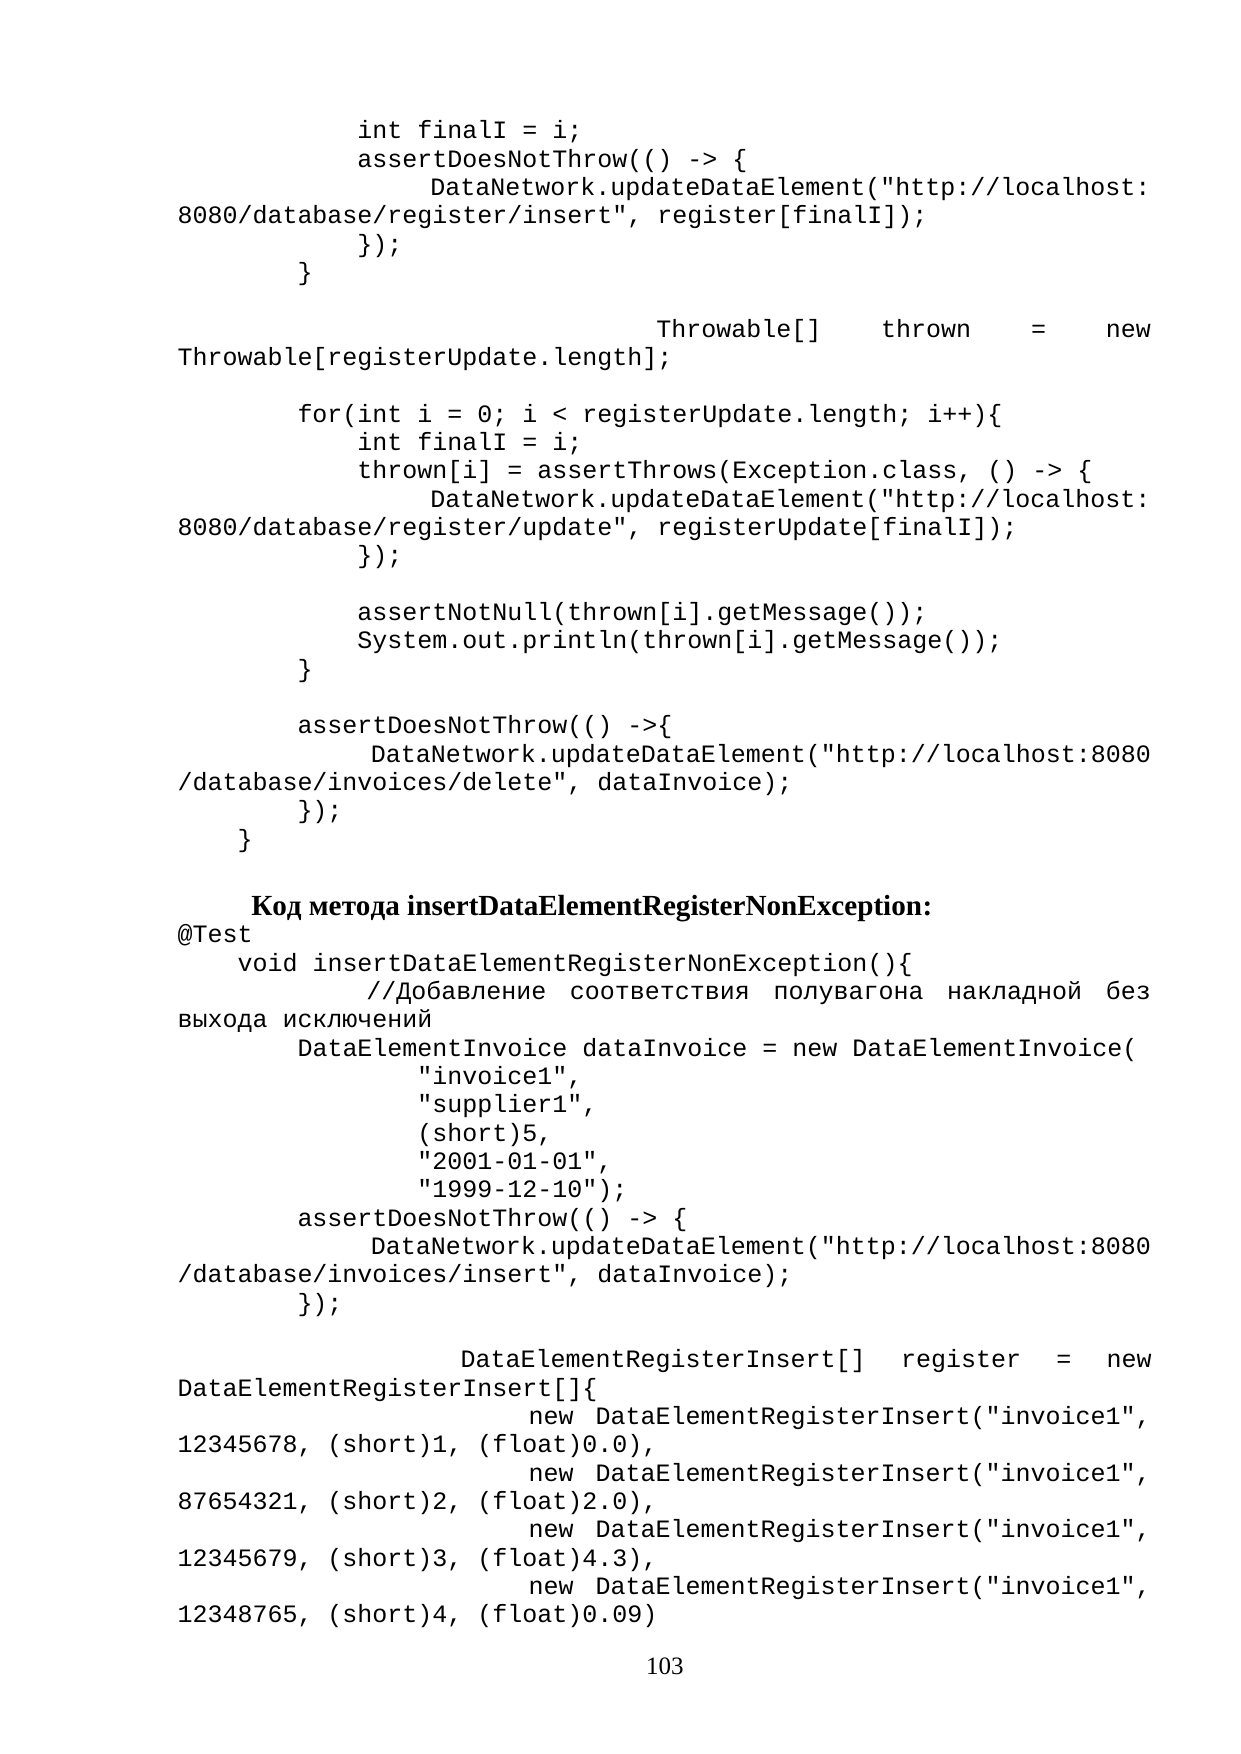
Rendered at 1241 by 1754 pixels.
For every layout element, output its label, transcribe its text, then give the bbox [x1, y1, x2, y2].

text "2001-01-01", [177, 1148, 1152, 1177]
text "1999-12-10"); [177, 1177, 1152, 1205]
text for(int i = 0; i < registerUpdate.length; i++){ [177, 401, 1152, 430]
text assertDoesNotThrow(() -> { [177, 1205, 1152, 1233]
text }); [177, 543, 1152, 571]
text assertNotNull(thrown[i].getMessage()); [177, 600, 1152, 628]
text DataElementInvoice dataInvoice = new DataElementInvoice( [177, 1035, 1152, 1063]
text int finalI = i; [177, 430, 1152, 458]
text assertDoesNotThrow(() ->{ [177, 713, 1152, 741]
text Throwable[] thrown = new Throwable[registerUpdate.length]; [177, 316, 1152, 373]
text } [177, 656, 1152, 685]
text DataElementRegisterInsert[] register = new DataElementRegisterInsert[]{ [177, 1347, 1152, 1403]
text }); [177, 1290, 1152, 1318]
text int finalI = i; [177, 118, 1152, 146]
text } [177, 826, 1152, 855]
text @Test [177, 922, 1152, 950]
text new DataElementRegisterInsert("invoice1", 12348765, (short)4, (float)0.09) [177, 1573, 1152, 1630]
text DataNetwork.updateDataElement("http://localhost:8080/database/register/update", registerUpdate[finalI]); [177, 486, 1152, 543]
text new DataElementRegisterInsert("invoice1", 12345679, (short)3, (float)4.3), [177, 1517, 1152, 1573]
text System.out.println(thrown[i].getMessage()); [177, 628, 1152, 656]
text Код метода insertDataElementRegisterNonException: [177, 888, 1152, 922]
text }); [177, 231, 1152, 260]
text new DataElementRegisterInsert("invoice1", 12345678, (short)1, (float)0.0), [177, 1403, 1152, 1460]
text } [177, 260, 1152, 288]
text DataNetwork.updateDataElement("http://localhost:8080/database/invoices/insert", dataInvoice); [177, 1233, 1152, 1290]
text new DataElementRegisterInsert("invoice1", 87654321, (short)2, (float)2.0), [177, 1460, 1152, 1517]
text DataNetwork.updateDataElement("http://localhost:8080/database/invoices/delete", dataInvoice); [177, 741, 1152, 798]
text "invoice1", [177, 1063, 1152, 1092]
text DataNetwork.updateDataElement("http://localhost:8080/database/register/insert", register[finalI]); [177, 175, 1152, 231]
text assertDoesNotThrow(() -> { [177, 146, 1152, 175]
text }); [177, 798, 1152, 826]
text "supplier1", [177, 1092, 1152, 1120]
text //Добавление соответствия полувагона накладной без выхода исключений [177, 978, 1152, 1035]
text void insertDataElementRegisterNonException(){ [177, 950, 1152, 978]
text thrown[i] = assertThrows(Exception.class, () -> { [177, 458, 1152, 486]
text (short)5, [177, 1120, 1152, 1148]
